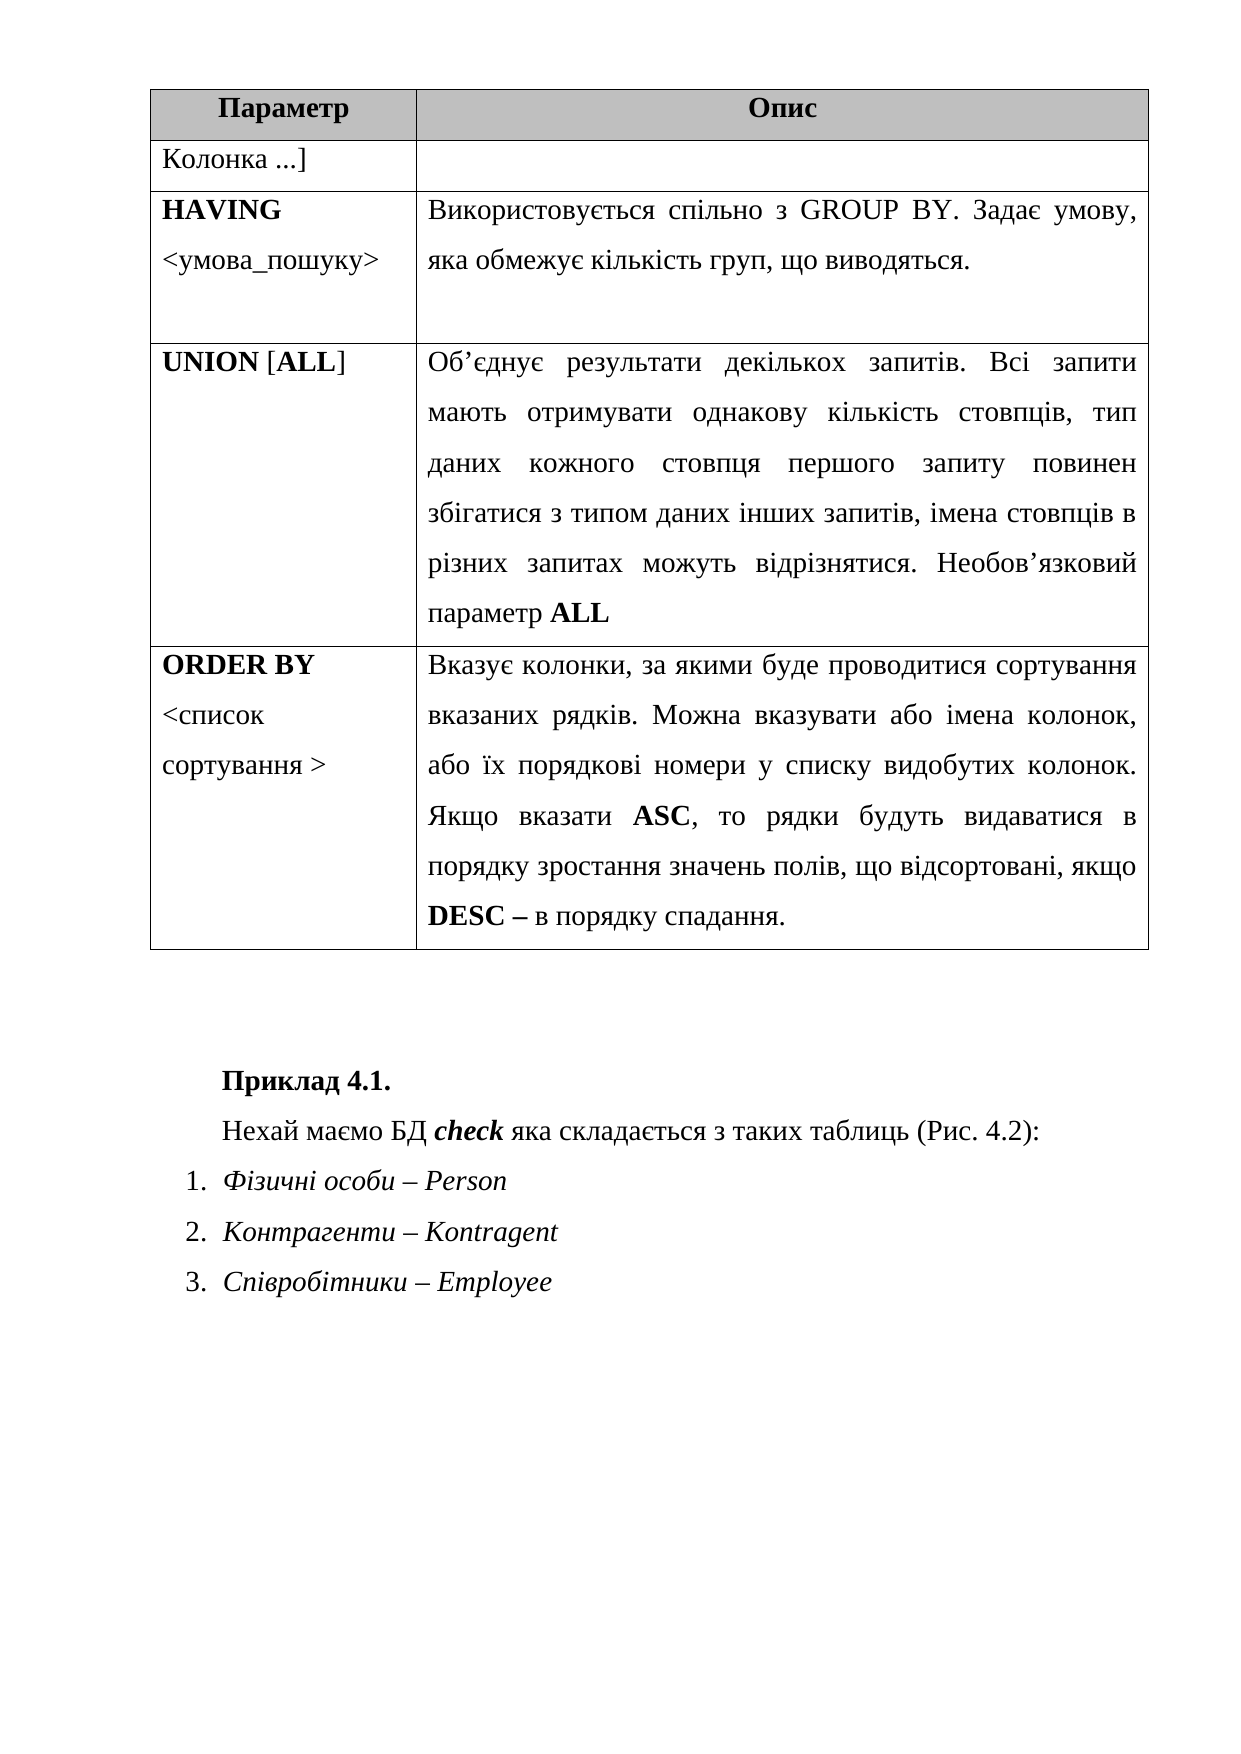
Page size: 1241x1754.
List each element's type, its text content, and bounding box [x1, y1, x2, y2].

table_cell Об’єднує результати декількох запитів. Всі запити мають отримувати однакову кількість стовпців, тип даних кожного стовпця першого запиту повинен збігатися з типом даних інших запитів, імена стовпців в різних запитах можуть відрізнятися. Необов’язковий параметр ALL [417, 344, 1148, 646]
table_header Опис [417, 90, 1148, 140]
table_cell UNION [ALL] [151, 344, 416, 646]
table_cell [151, 141, 416, 191]
table_cell ORDER BY <список сортування > [151, 647, 416, 949]
list Контрагенти – Kontragent [185, 1214, 1152, 1247]
list Співробітники – Employee [185, 1264, 1152, 1298]
list Фізичні особи – Person [185, 1163, 1152, 1197]
table_cell Використовується спільно з GROUP BY. Задає умову, яка обмежує кількість груп, що виводяться. [417, 192, 1148, 343]
table_cell HAVING <умова_пошуку> [151, 192, 416, 343]
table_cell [417, 141, 1148, 191]
table_header Параметр [151, 90, 416, 140]
text Нехай маємо БД check яка складається з таких таблиць (рис. 4.1): [148, 1113, 1152, 1147]
subtitle Приклад 4.1. [148, 1063, 1152, 1096]
table_cell Вказує колонки, за якими буде проводитися сортування вказаних рядків. Можна вказувати або імена колонок, або їх порядкові номери у списку видобутих колонок. Якщо вказати ASC, то рядки будуть видаватися в порядку зростання значень полів, що відсортовані, якщо DESC – в порядку спадання. [417, 647, 1148, 949]
